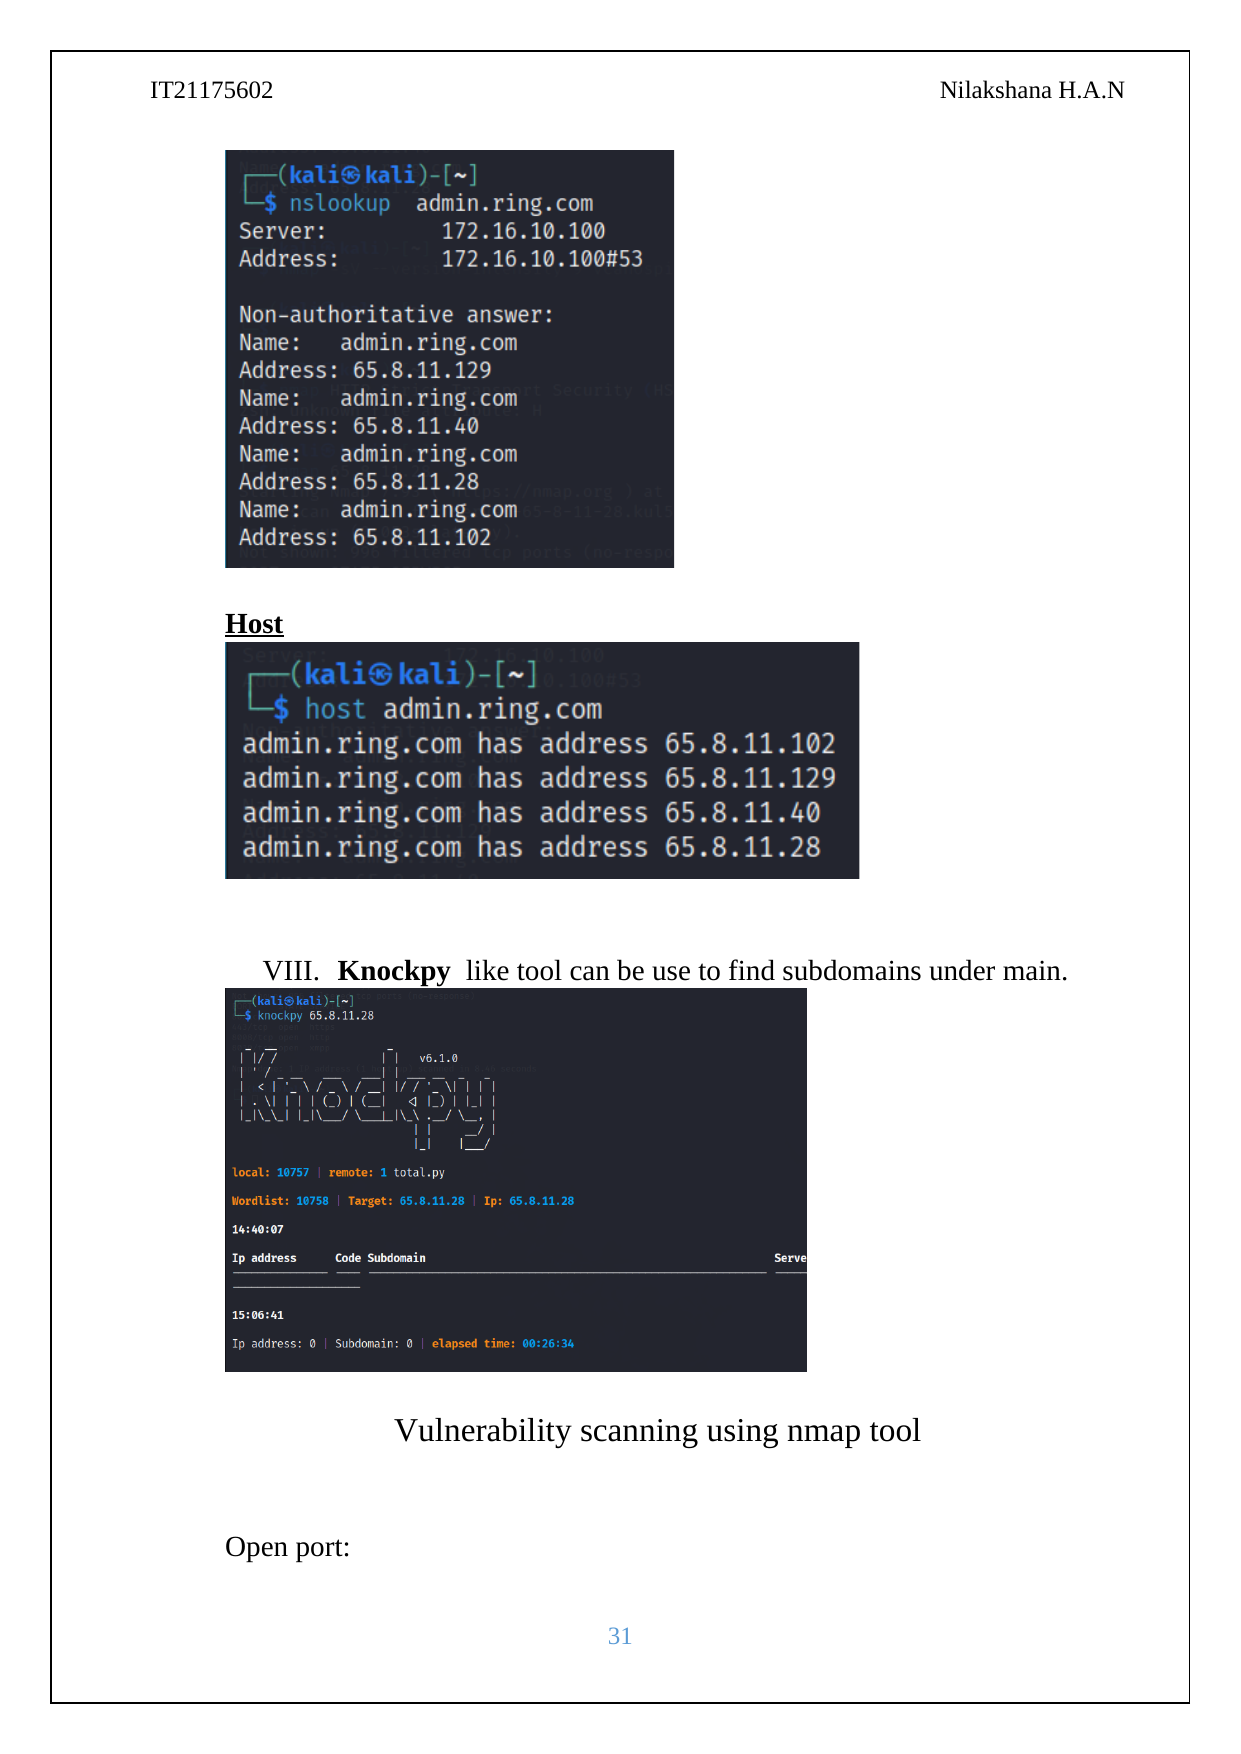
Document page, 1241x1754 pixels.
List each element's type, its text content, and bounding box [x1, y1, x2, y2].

picture [225, 150, 675, 568]
list Host [225, 606, 1090, 640]
picture [225, 642, 860, 879]
list Vulnerability scanning using nmap tool [225, 1410, 1090, 1448]
picture [225, 988, 807, 1372]
list Open port: [225, 1529, 1090, 1562]
list Knockpy like tool can be use to find subdomains under main. [262, 953, 1090, 986]
